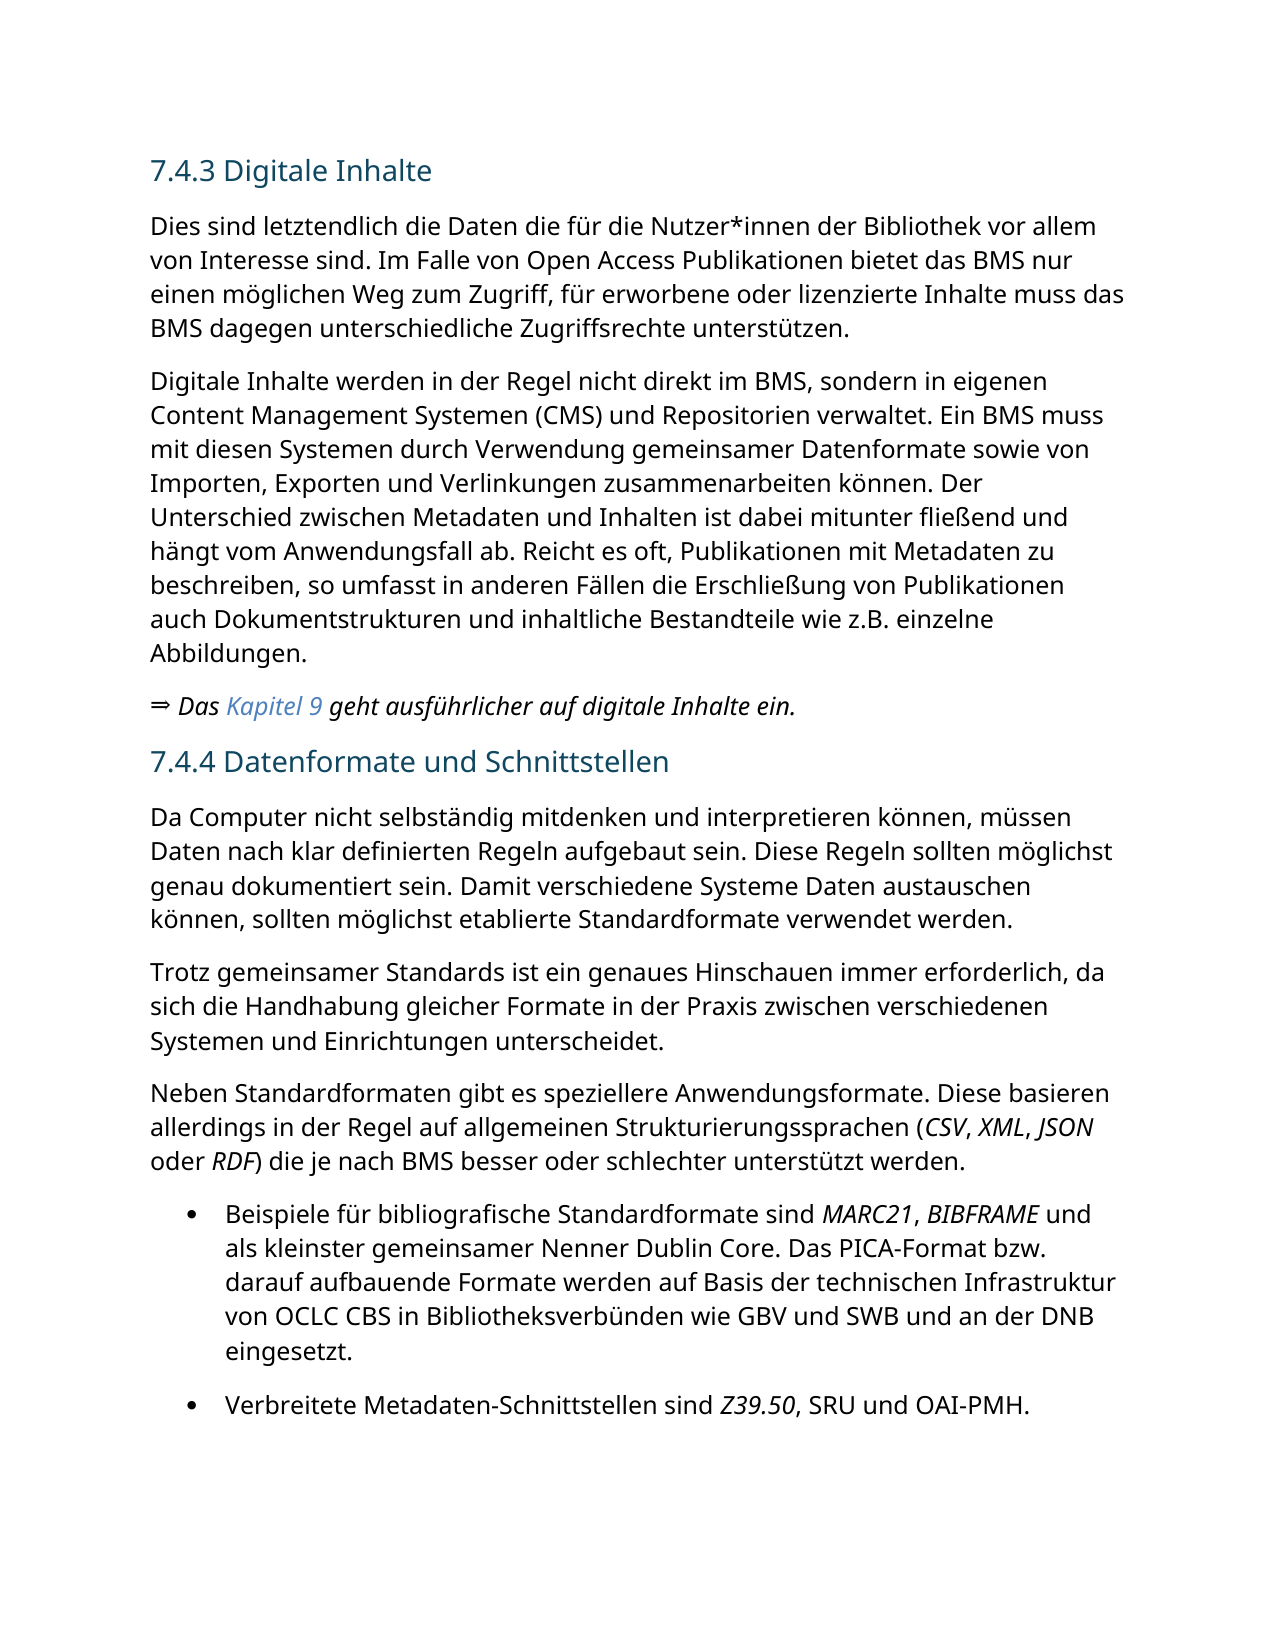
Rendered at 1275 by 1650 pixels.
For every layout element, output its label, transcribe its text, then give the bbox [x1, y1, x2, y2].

text Das Kapitel 9 geht ausführlicher auf digitale Inhalte ein. [150, 689, 1125, 723]
text Digitale Inhalte werden in der Regel nicht direkt im BMS, sondern in eigenen Content Management Systemen (CMS) und Repositorien verwaltet. Ein BMS muss mit diesen Systemen durch Verwendung gemeinsamer Datenformate sowie von Importen, Exporten und Verlinkungen zusammenarbeiten können. Der Unterschied zwischen Metadaten und Inhalten ist dabei mitunter fließend und hängt vom Anwendungsfall ab. Reicht es oft, Publikationen mit Metadaten zu beschreiben, so umfasst in anderen Fällen die Erschließung von Publikationen auch Dokumentstrukturen und inhaltliche Bestandteile wie z.B. einzelne Abbildungen. [150, 363, 1125, 670]
subtitle 7.4.3 Digitale Inhalte [150, 150, 1125, 190]
list Beispiele für bibliografische Standardformate sind MARC21, BIBFRAME und als kleinster gemeinsamer Nenner Dublin Core. Das PICA-Format bzw. darauf aufbauende Formate werden auf Basis der technischen Infrastruktur von OCLC CBS in Bibliotheksverbünden wie GBV und SWB und an der DNB eingesetzt. [187, 1197, 1125, 1367]
text Neben Standardformaten gibt es speziellere Anwendungsformate. Diese basieren allerdings in der Regel auf allgemeinen Strukturierungssprachen (CSV, XML, JSON oder RDF) die je nach BMS besser oder schlechter unterstützt werden. [150, 1076, 1125, 1178]
text Dies sind letztendlich die Daten die für die Nutzer*innen der Bibliothek vor allem von Interesse sind. Im Falle von Open Access Publikationen bietet das BMS nur einen möglichen Weg zum Zugriff, für erworbene oder lizenzierte Inhalte muss das BMS dagegen unterschiedliche Zugriffsrechte unterstützen. [150, 208, 1125, 345]
text Trotz gemeinsamer Standards ist ein genaues Hinschauen immer erforderlich, da sich die Handhabung gleicher Formate in der Praxis zwischen verschiedenen Systemen und Einrichtungen unterscheidet. [150, 955, 1125, 1057]
text Da Computer nicht selbständig mitdenken und interpretieren können, müssen Daten nach klar definierten Regeln aufgebaut sein. Diese Regeln sollten möglichst genau dokumentiert sein. Damit verschiedene Systeme Daten austauschen können, sollten möglichst etablierte Standardformate verwendet werden. [150, 800, 1125, 936]
subtitle 7.4.4 Datenformate und Schnittstellen [150, 742, 1125, 781]
list Verbreitete Metadaten-Schnittstellen sind Z39.50, SRU und OAI-PMH. [187, 1388, 1125, 1422]
